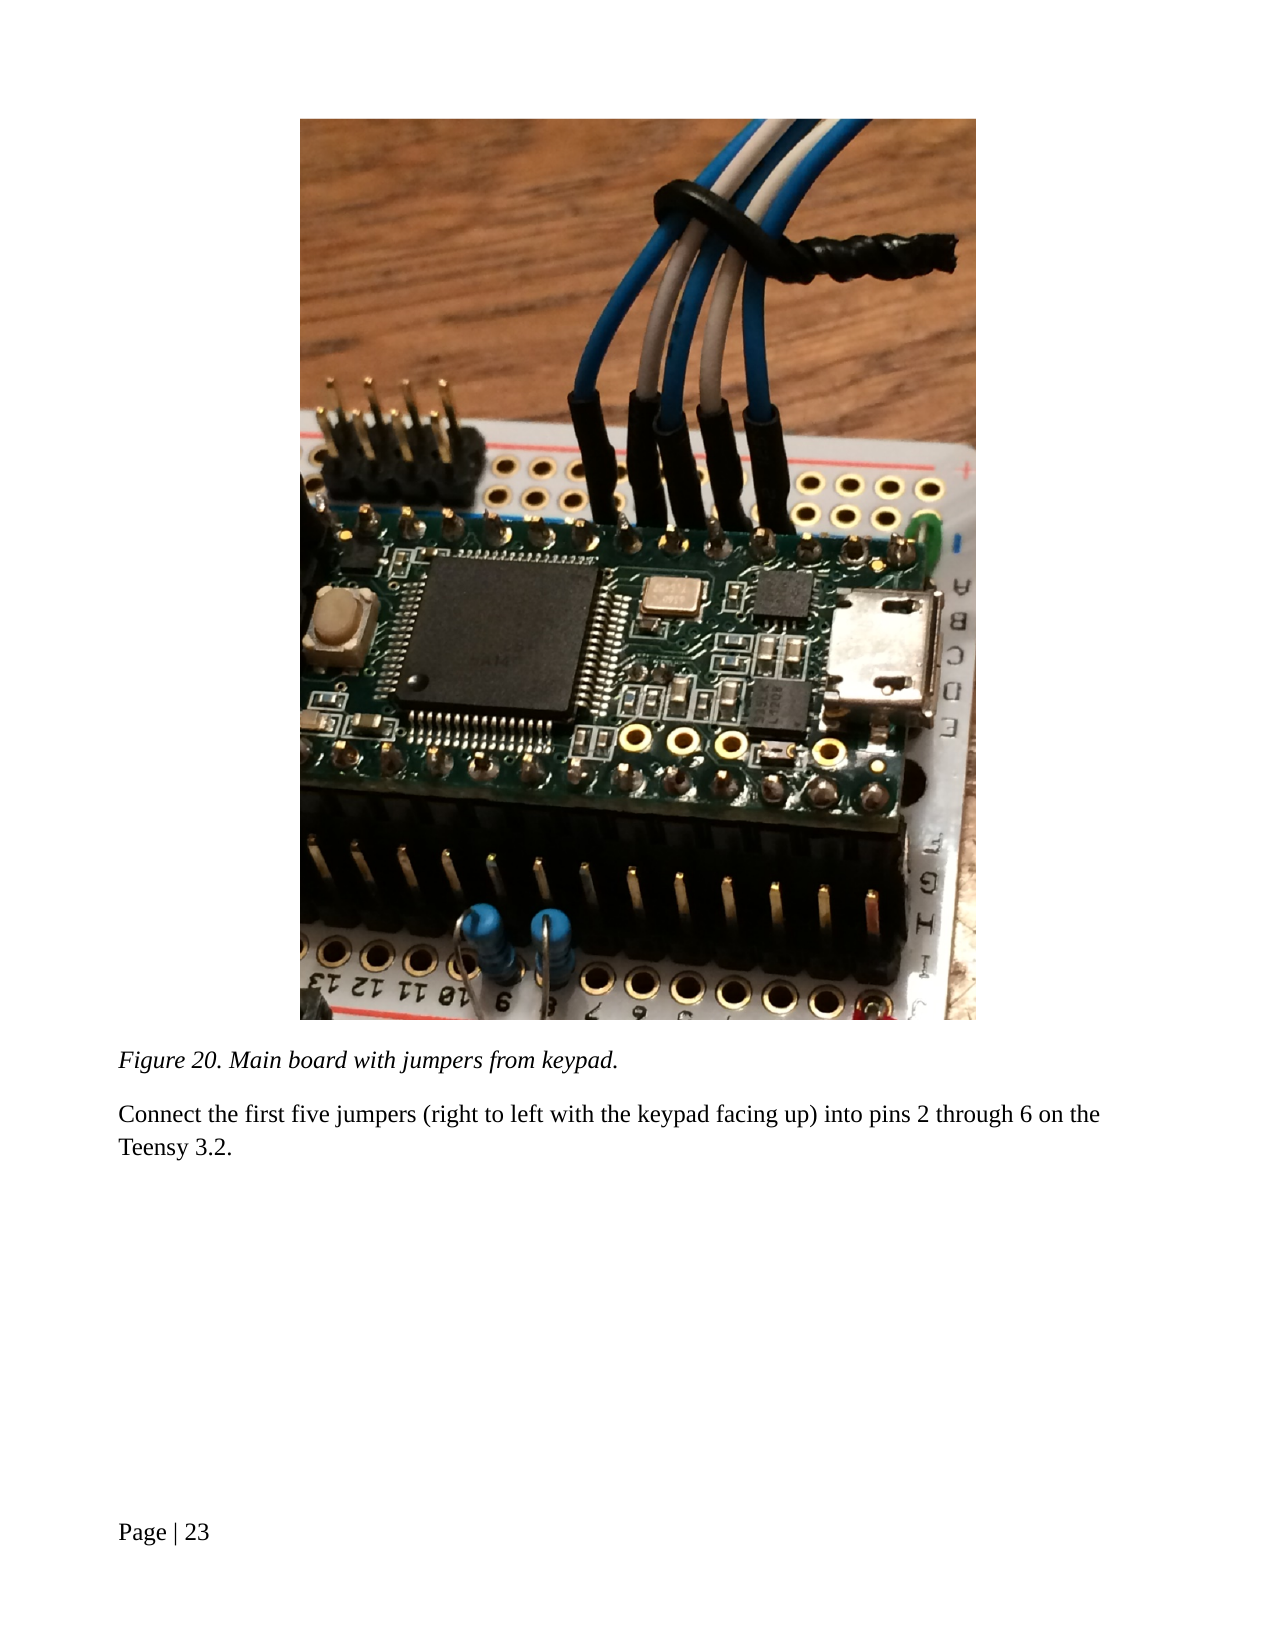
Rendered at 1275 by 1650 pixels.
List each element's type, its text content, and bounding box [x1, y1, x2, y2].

text Connect the first five jumpers (right to left with the keypad facing up) into pins 2 through 6 on the Teensy 3.2. [118, 1099, 1157, 1161]
text Figure 20. Main board with jumpers from keypad. [118, 1045, 1157, 1074]
picture [300, 120, 976, 1019]
